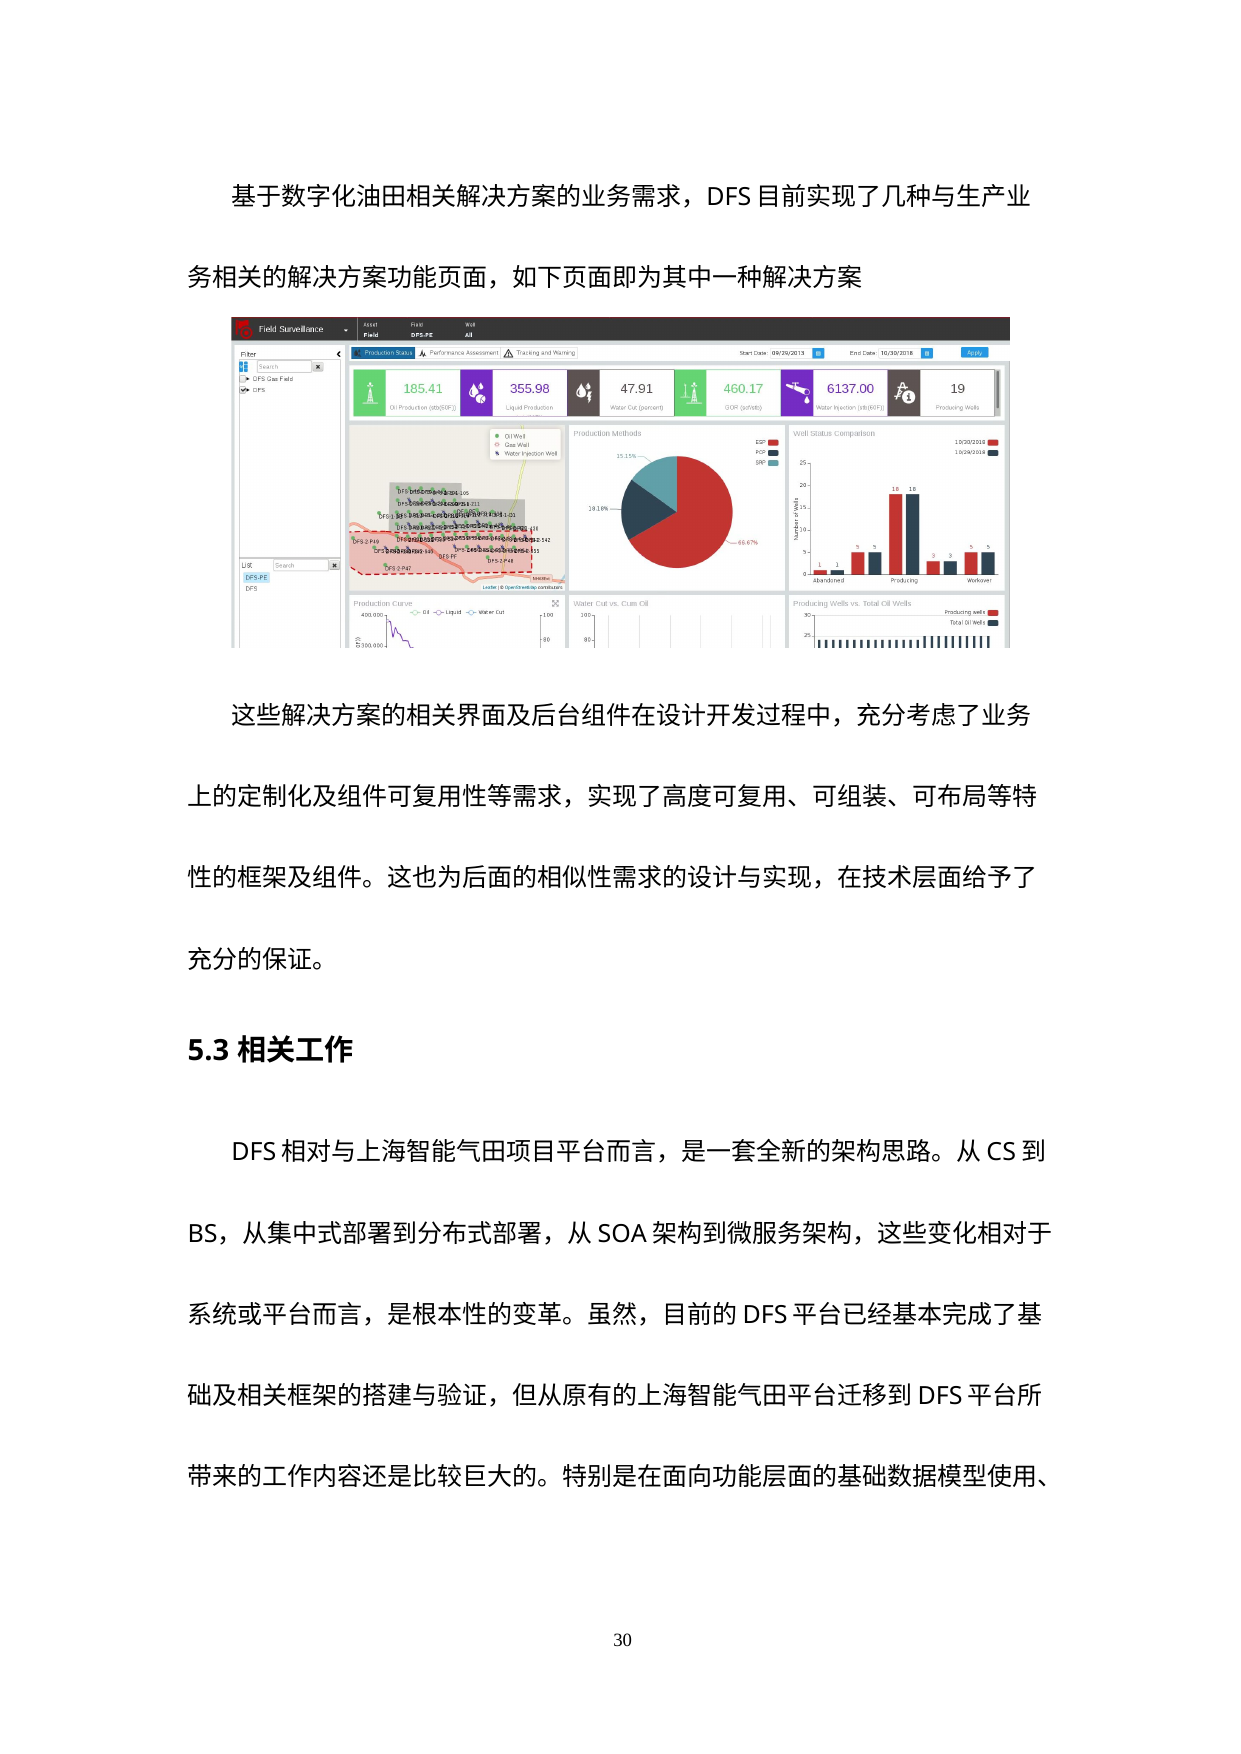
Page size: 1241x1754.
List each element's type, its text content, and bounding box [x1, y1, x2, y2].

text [187, 1117, 1053, 1507]
text 这些解决方案的相关界面及后台组件在设计开发过程中，充分考虑了业务上的定制化及组件可复用性等需求，实现了高度可复用、可组装、可布局等特性的框架及组件。这也为后面的相似性需求的设计与实现，在技术层面给予了充分的保证。 [187, 681, 1053, 990]
text 5.3 相关工作 [187, 1015, 1053, 1080]
picture [231, 317, 1010, 648]
text 基于数字化油田相关解决方案的业务需求，DFS目前实现了几种与生产业务相关的解决方案功能页面，如下页面即为其中一种解决方案 [187, 162, 1053, 308]
